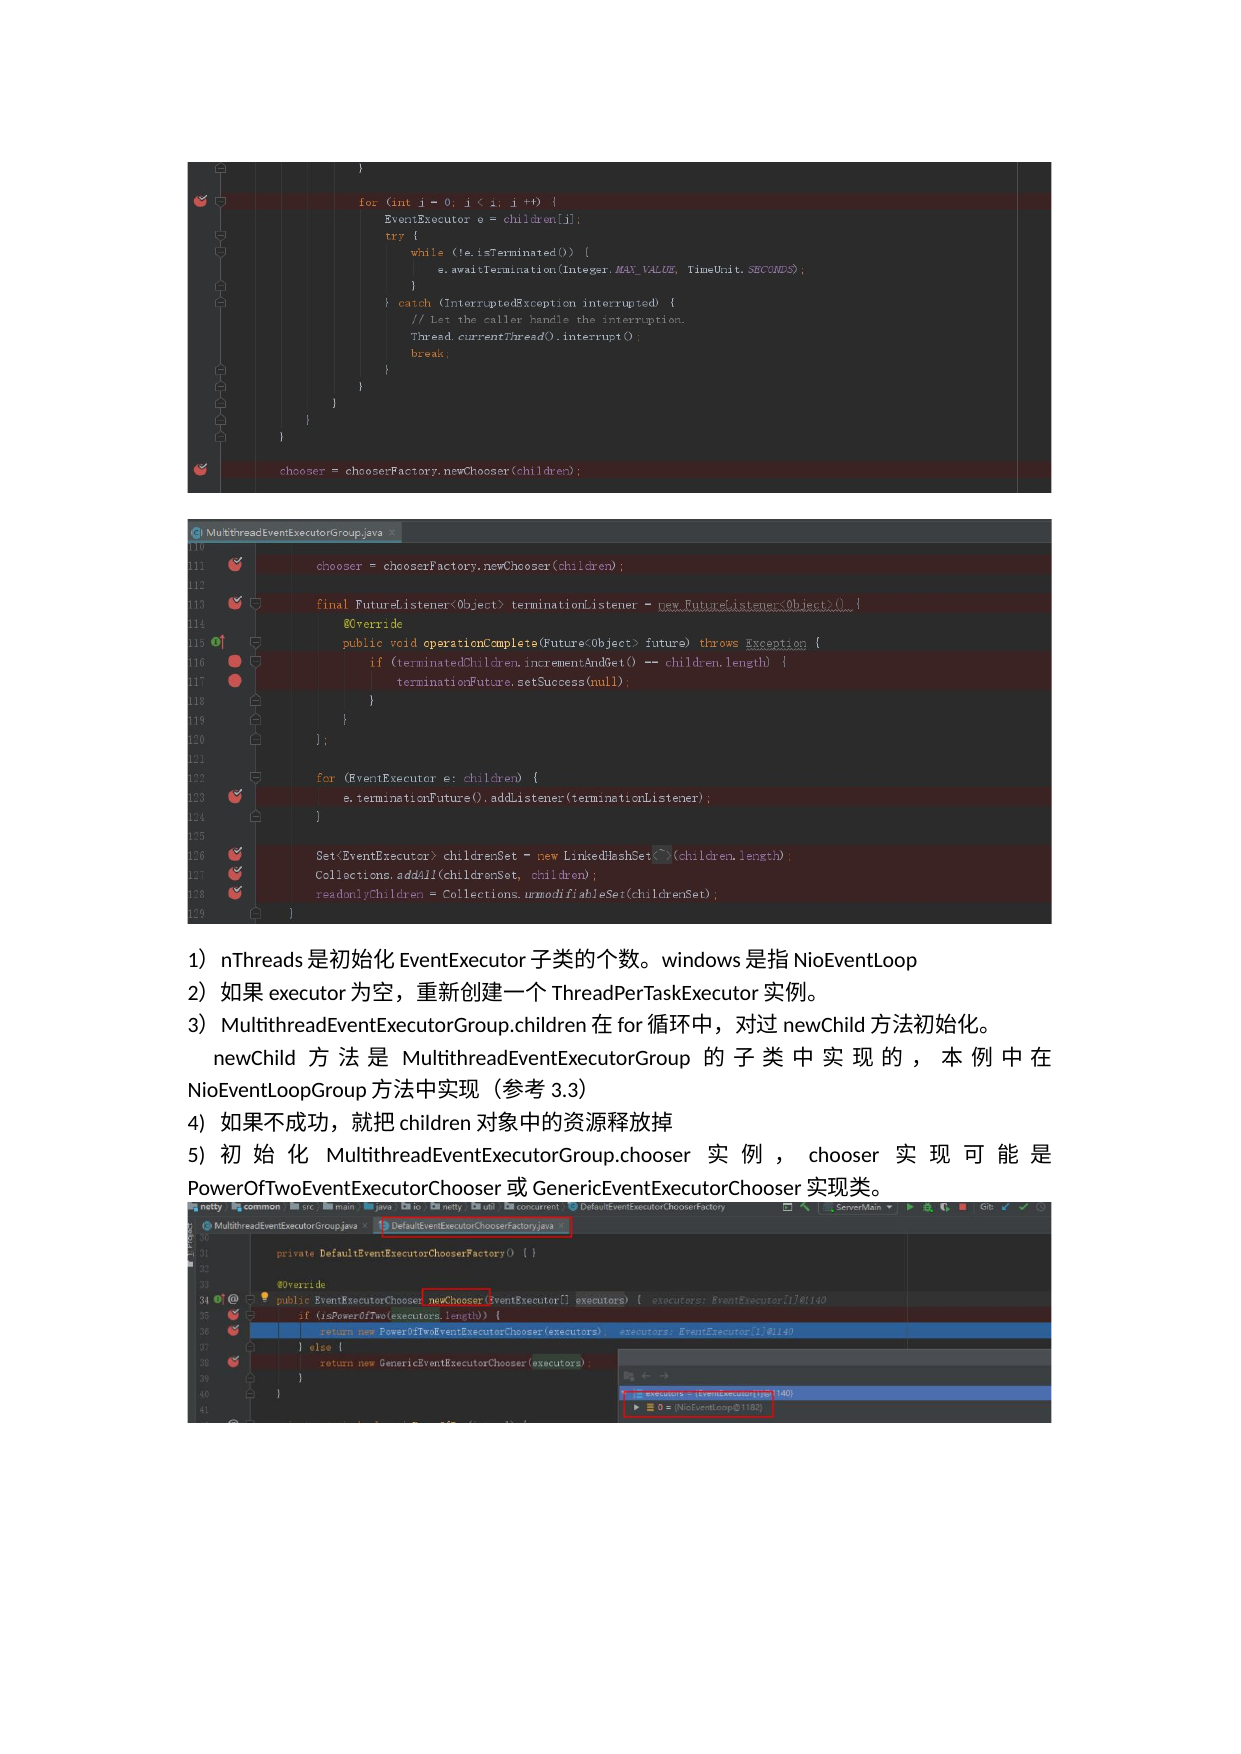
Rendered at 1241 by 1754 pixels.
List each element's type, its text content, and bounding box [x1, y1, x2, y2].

list newChild方法是MultithreadEventExecutorGroup的子类中实现的，本例中在NioEventLoopGroup方法中实现（参考3.3） [187, 1039, 1053, 1104]
picture [187, 519, 1052, 924]
list 3）MultithreadEventExecutorGroup.children在for循环中，对过newChild方法初始化。 [187, 1007, 1053, 1039]
list 如果不成功，就把children对象中的资源释放掉 [187, 1104, 1053, 1137]
picture [187, 162, 1052, 493]
list 初始化MultithreadEventExecutorGroup.chooser实例，chooser实现可能是PowerOfTwoEventExecutorChooser或GenericEventExecutorChooser实现类。 [187, 1137, 1053, 1202]
text 1）nThreads是初始化EventExecutor子类的个数。windows是指NioEventLoop [187, 942, 1053, 974]
picture [187, 1202, 1052, 1423]
list 2）如果executor为空，重新创建一个ThreadPerTaskExecutor实例。 [187, 974, 1053, 1007]
